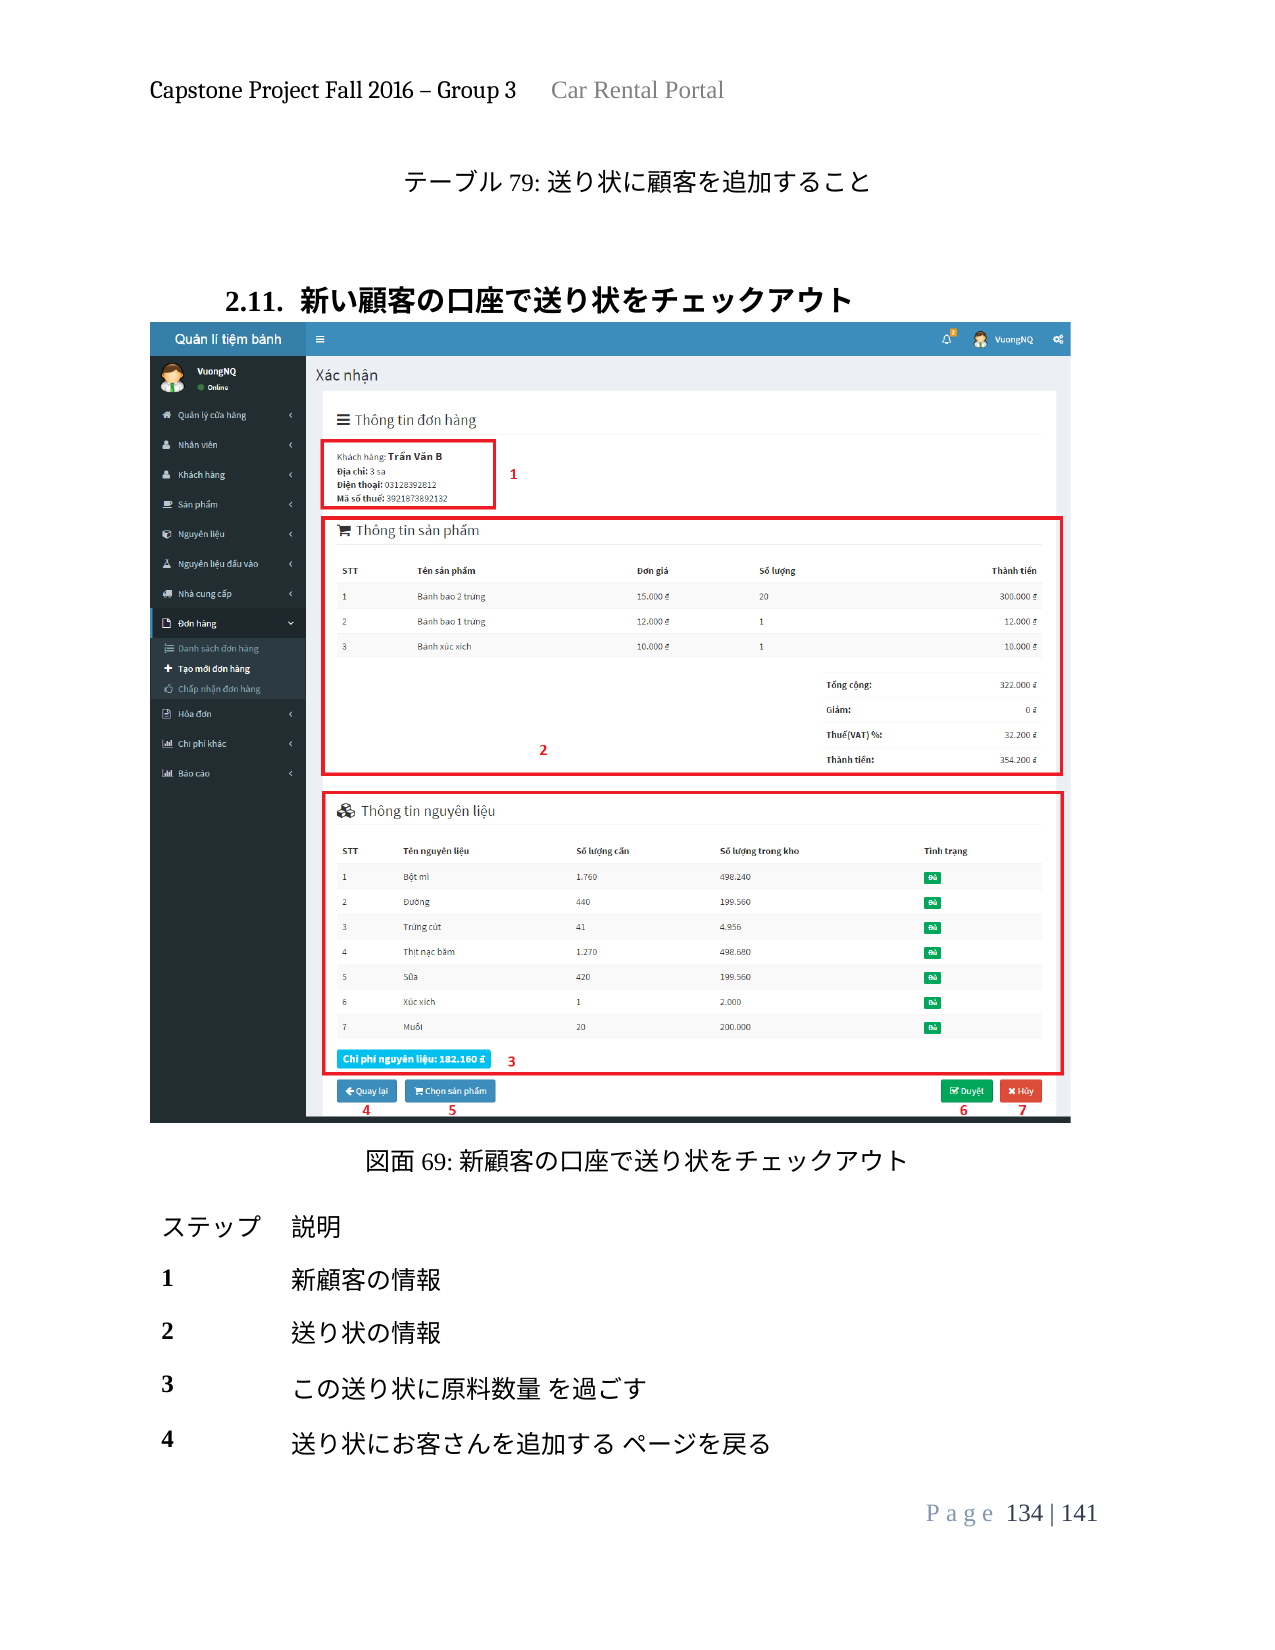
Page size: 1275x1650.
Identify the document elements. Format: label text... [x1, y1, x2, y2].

subtitle 新い顧客の口座で送り状をチェックアウト [225, 278, 1125, 320]
picture [150, 322, 1071, 1123]
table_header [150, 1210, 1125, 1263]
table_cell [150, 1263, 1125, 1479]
